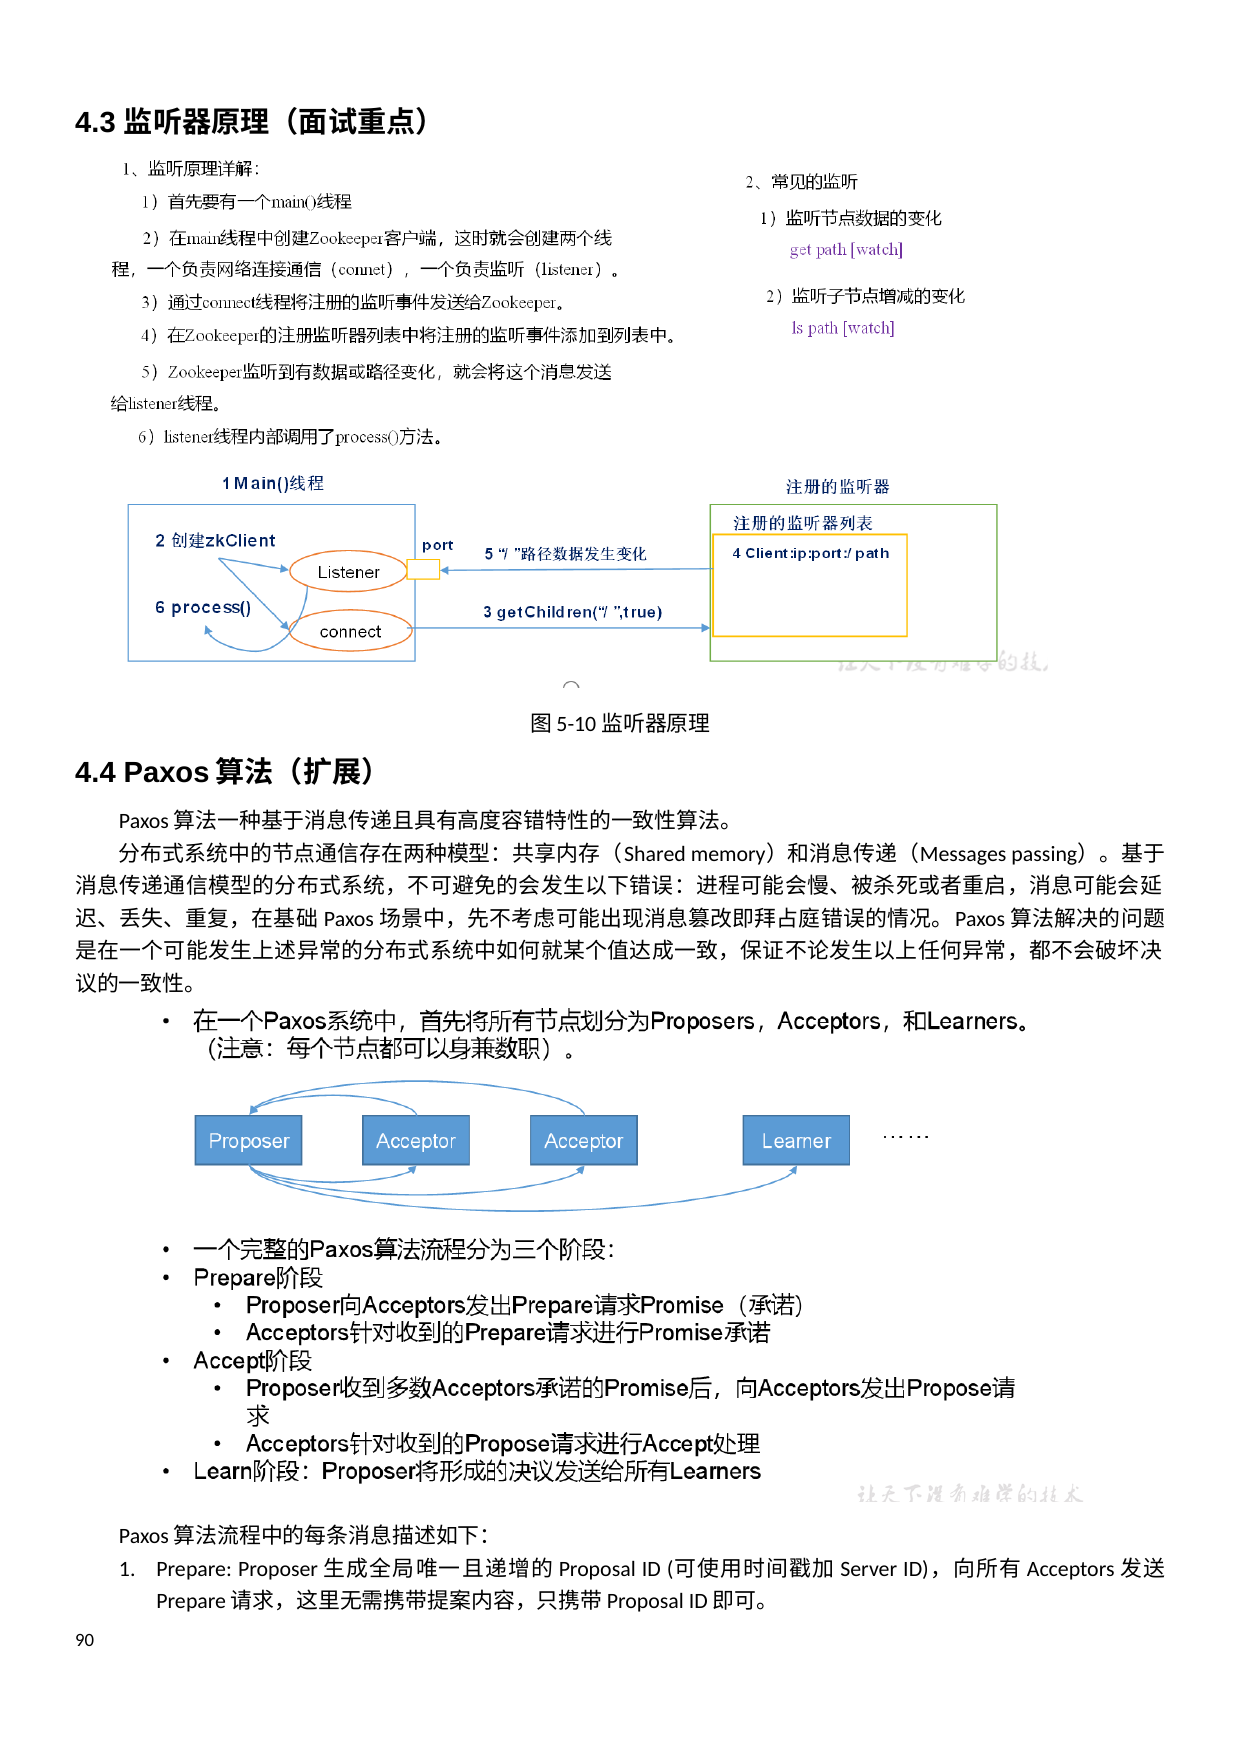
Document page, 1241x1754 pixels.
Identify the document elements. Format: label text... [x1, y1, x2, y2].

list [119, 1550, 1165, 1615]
picture [118, 997, 1090, 1502]
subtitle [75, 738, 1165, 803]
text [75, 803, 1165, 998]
picture [75, 152, 1048, 688]
subtitle 4.3 监听器原理（面试重点） [75, 88, 1165, 153]
text 图5-10 监听器原理 [75, 705, 1165, 738]
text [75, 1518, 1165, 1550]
